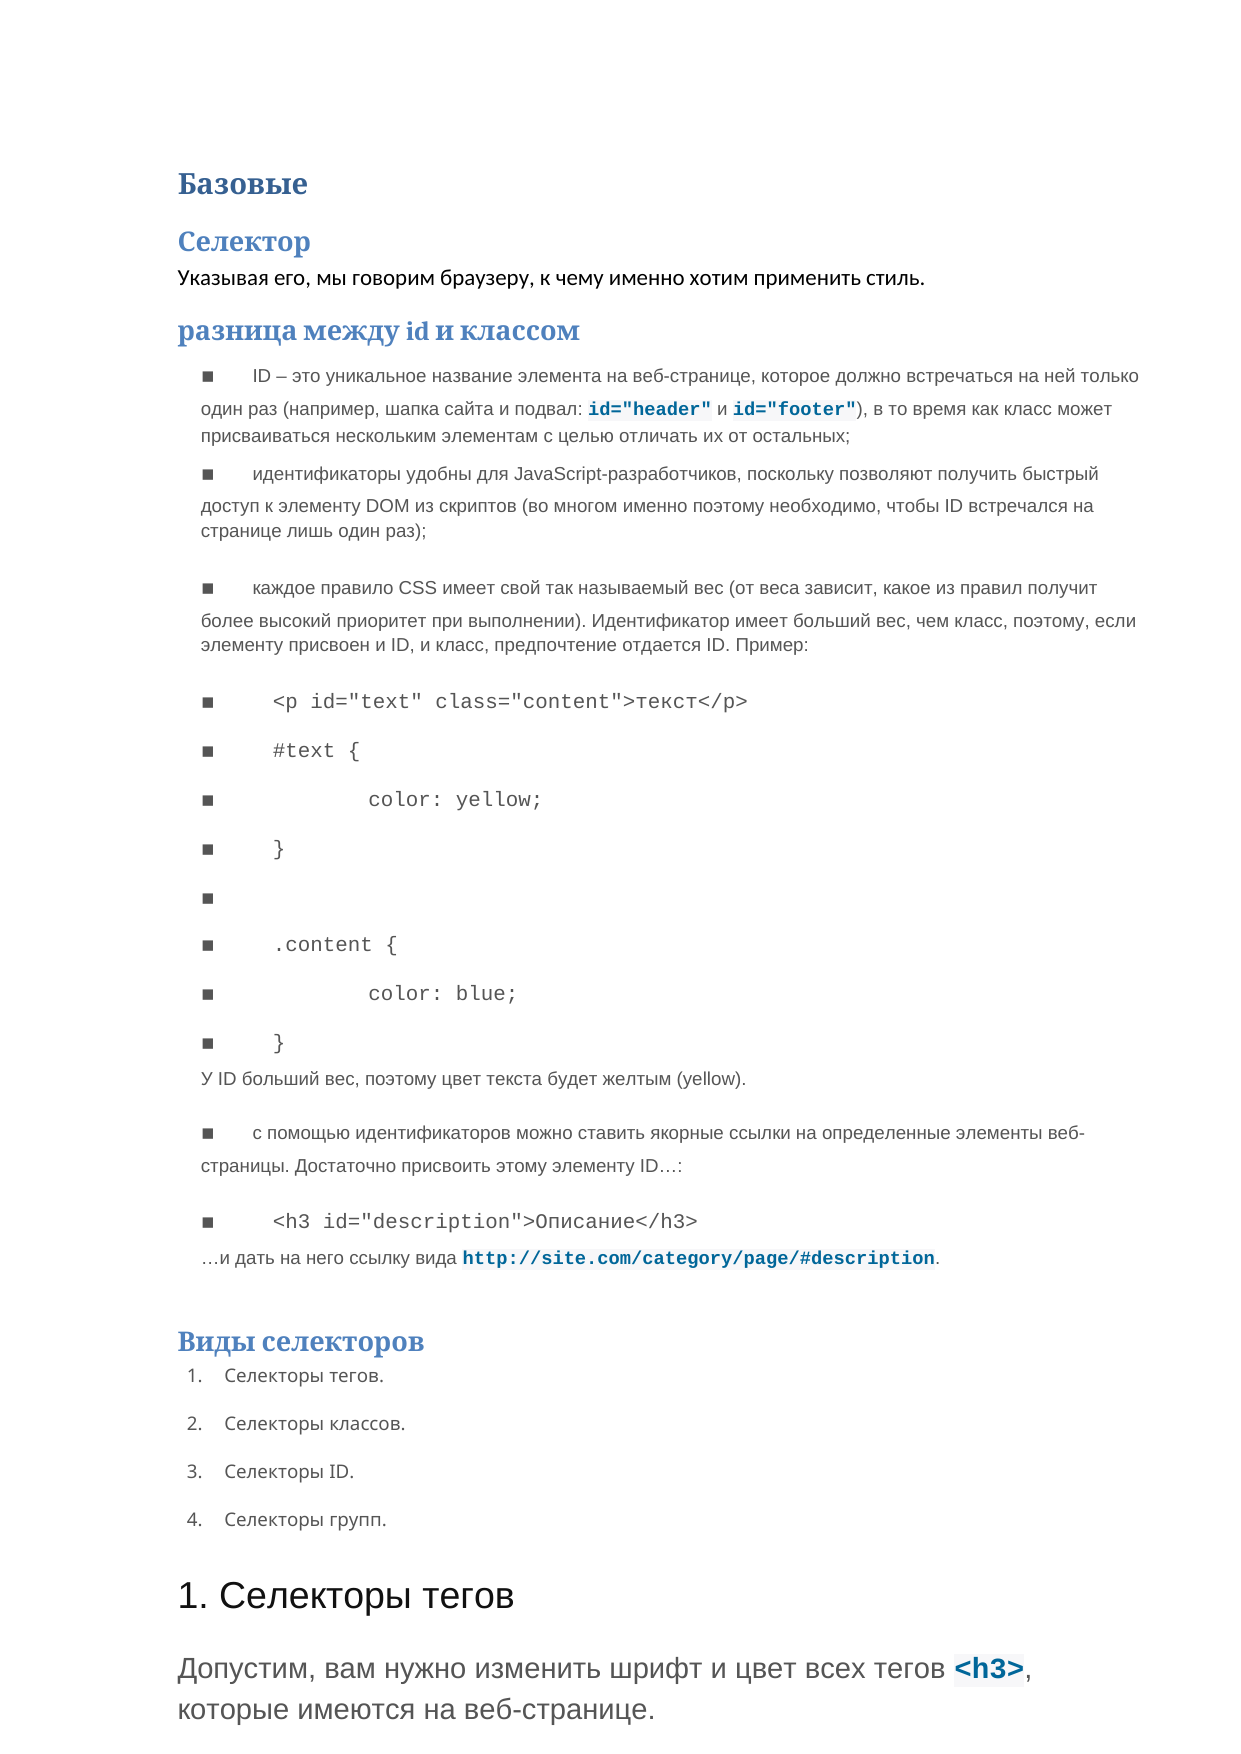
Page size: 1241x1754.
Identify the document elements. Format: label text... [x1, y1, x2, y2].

text Указывая его, мы говорим браузеру, к чему именно хотим применить стиль. [177, 263, 1152, 291]
list Селекторы тегов. [187, 1362, 1152, 1388]
subtitle 1. Селекторы тегов [177, 1573, 1152, 1616]
list с помощью идентификаторов можно ставить якорные ссылки на определенные элементы веб-страницы. Достаточно присвоить этому элементу ID…: [201, 1108, 1152, 1176]
list идентификаторы удобны для JavaScript-разработчиков, поскольку позволяют получить быстрый доступ к элементу DOM из скриптов (во многом именно поэтому необходимо, чтобы ID встречался на странице лишь один раз); [201, 449, 1152, 541]
list } [201, 1019, 1152, 1062]
list } [201, 825, 1152, 868]
list color: blue; [201, 970, 1152, 1013]
subtitle Виды селекторов [177, 1327, 1152, 1358]
list Селекторы групп. [187, 1506, 1152, 1532]
list color: yellow; [201, 776, 1152, 818]
list Селекторы ID. [187, 1458, 1152, 1484]
list #text { [201, 727, 1152, 769]
list <p id="text" class="content">текст</p> [201, 678, 1152, 720]
list Селекторы классов. [187, 1410, 1152, 1436]
text Допустим, вам нужно изменить шрифт и цвет всех тегов <h3>, которые имеются на веб-странице. [177, 1651, 1152, 1726]
text У ID больший вес, поэтому цвет текста будет желтым (yellow). [201, 1068, 1152, 1089]
list <h3 id="description">Описание</h3> [201, 1198, 1152, 1241]
subtitle Селектор [177, 227, 1152, 259]
list ID – это уникальное название элемента на веб-странице, которое должно встречаться на ней только один раз (например, шапка сайта и подвал: id="header" и id="footer"), в то время как класс может присваиваться нескольким элементам с целью отличать их от остальных; [201, 352, 1152, 446]
list .content { [201, 921, 1152, 963]
list каждое правило CSS имеет свой так называемый вес (от веса зависит, какое из правил получит более высокий приоритет при выполнении). Идентификатор имеет больший вес, чем класс, поэтому, если элементу присвоен и ID, и класс, предпочтение отдается ID. Пример: [201, 563, 1152, 656]
subtitle Базовые [177, 168, 1152, 202]
subtitle разница между id и классом [177, 316, 1152, 347]
text …и дать на него ссылку вида http://site.com/category/page/#description. [201, 1247, 1152, 1270]
